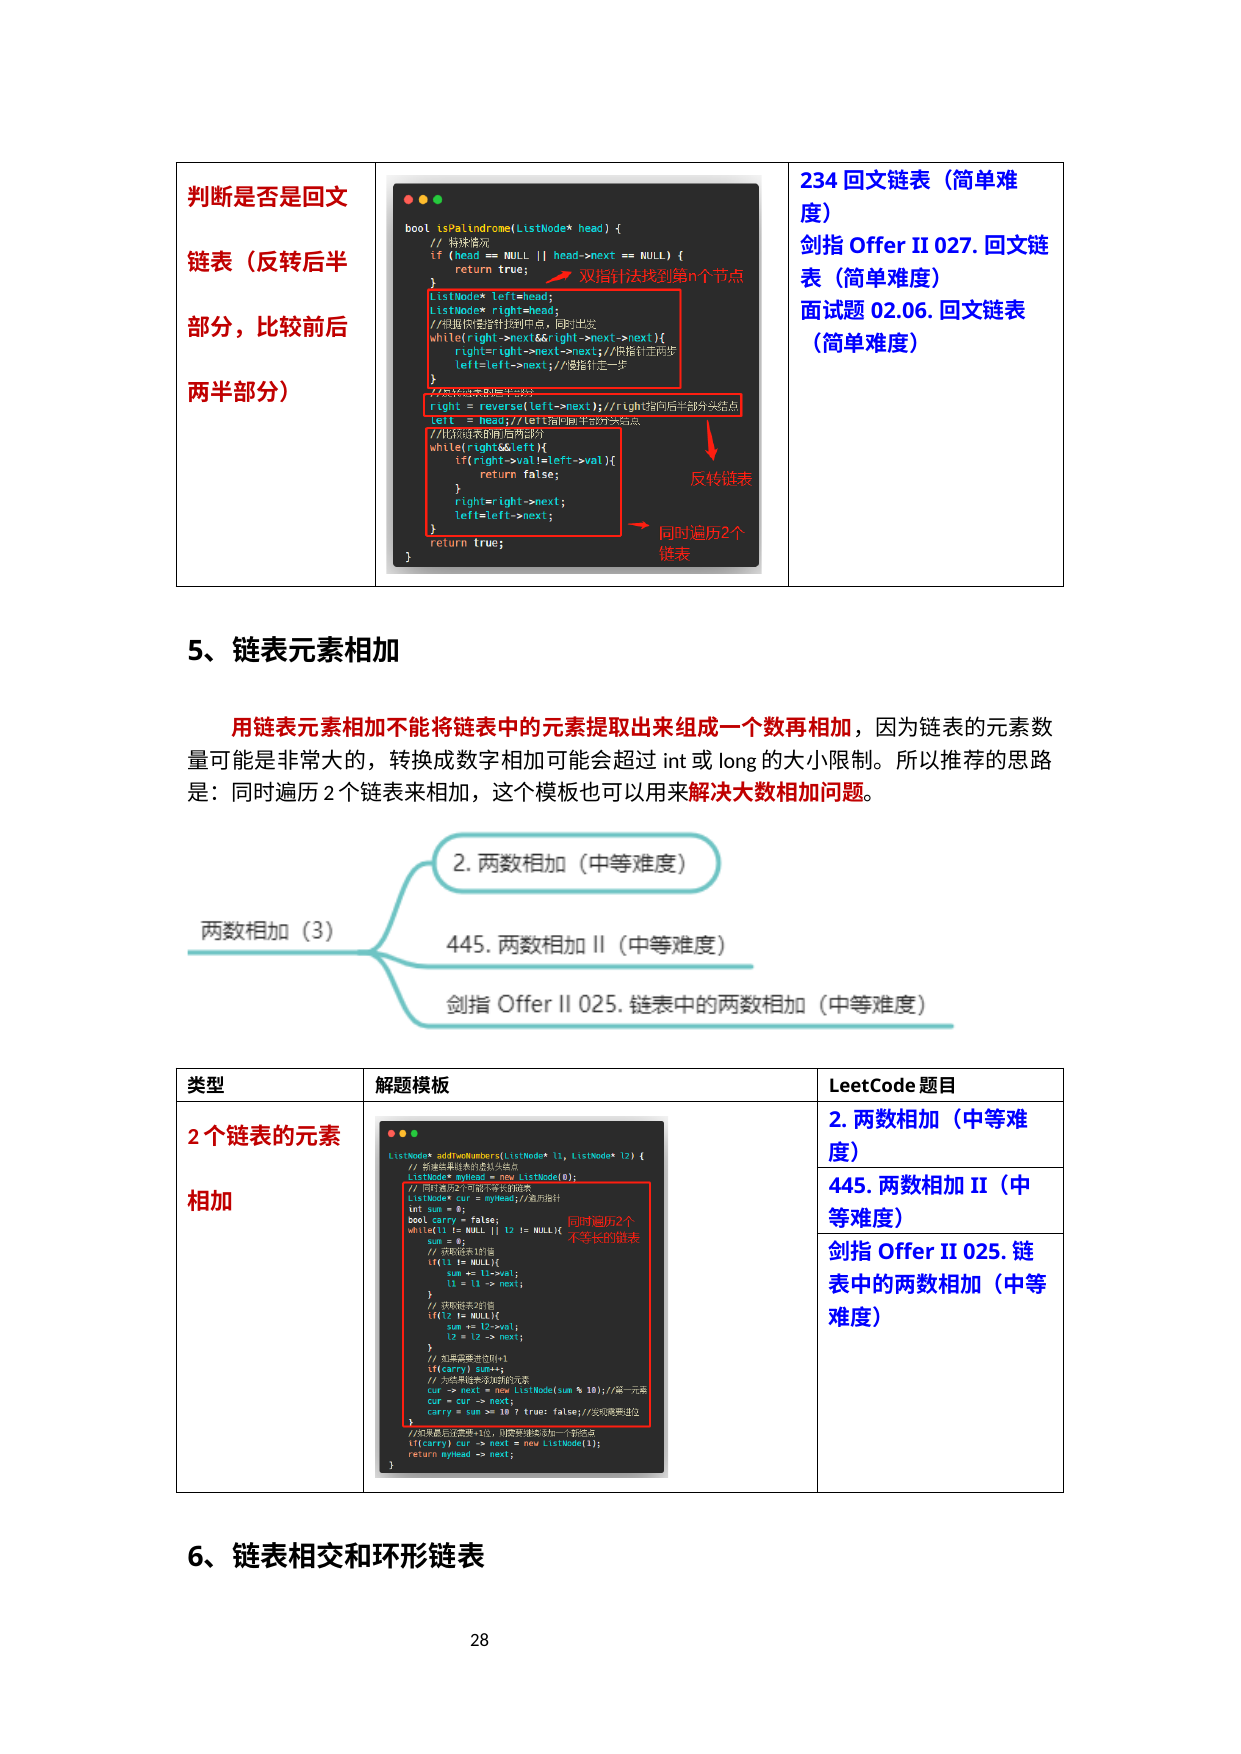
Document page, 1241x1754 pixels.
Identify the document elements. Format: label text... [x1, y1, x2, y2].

subtitle 6、链表相交和环形链表 [187, 1522, 1053, 1587]
table_cell 2. 两数相加（中等难度） [818, 1102, 1063, 1167]
table_cell 234 回文链表（简单难度） 剑指 Offer II 027. 回文链表（简单难度） 面试题 02.06. 回文链表（简单难度） [789, 163, 1063, 586]
list 用链表元素相加不能将链表中的元素提取出来组成一个数再相加，因为链表的元素数量可能是非常大的，转换成数字相加可能会超过int或long的大小限制。所以推荐的思路是：同时遍历2个链表来相加，这个模板也可以用来解决大数相加问题。 [187, 710, 1053, 807]
table_cell 剑指 Offer II 025. 链表中的两数相加（中等难度） [818, 1234, 1063, 1492]
subtitle 5、链表元素相加 [187, 616, 1053, 681]
table_cell 445. 两数相加 II（中等难度） [818, 1168, 1063, 1233]
table_header 类型 [177, 1069, 363, 1101]
table_header LeetCode题目 [818, 1069, 1063, 1101]
table_cell [364, 1102, 817, 1492]
picture [375, 1116, 669, 1478]
table_cell 2个链表的元素相加 [177, 1102, 363, 1492]
table_header 解题模板 [364, 1069, 817, 1101]
picture [187, 807, 960, 1036]
table_cell 判断是否是回文链表（反转后半部分，比较前后两半部分） [177, 163, 375, 586]
picture [386, 175, 762, 574]
table_cell [376, 163, 788, 586]
